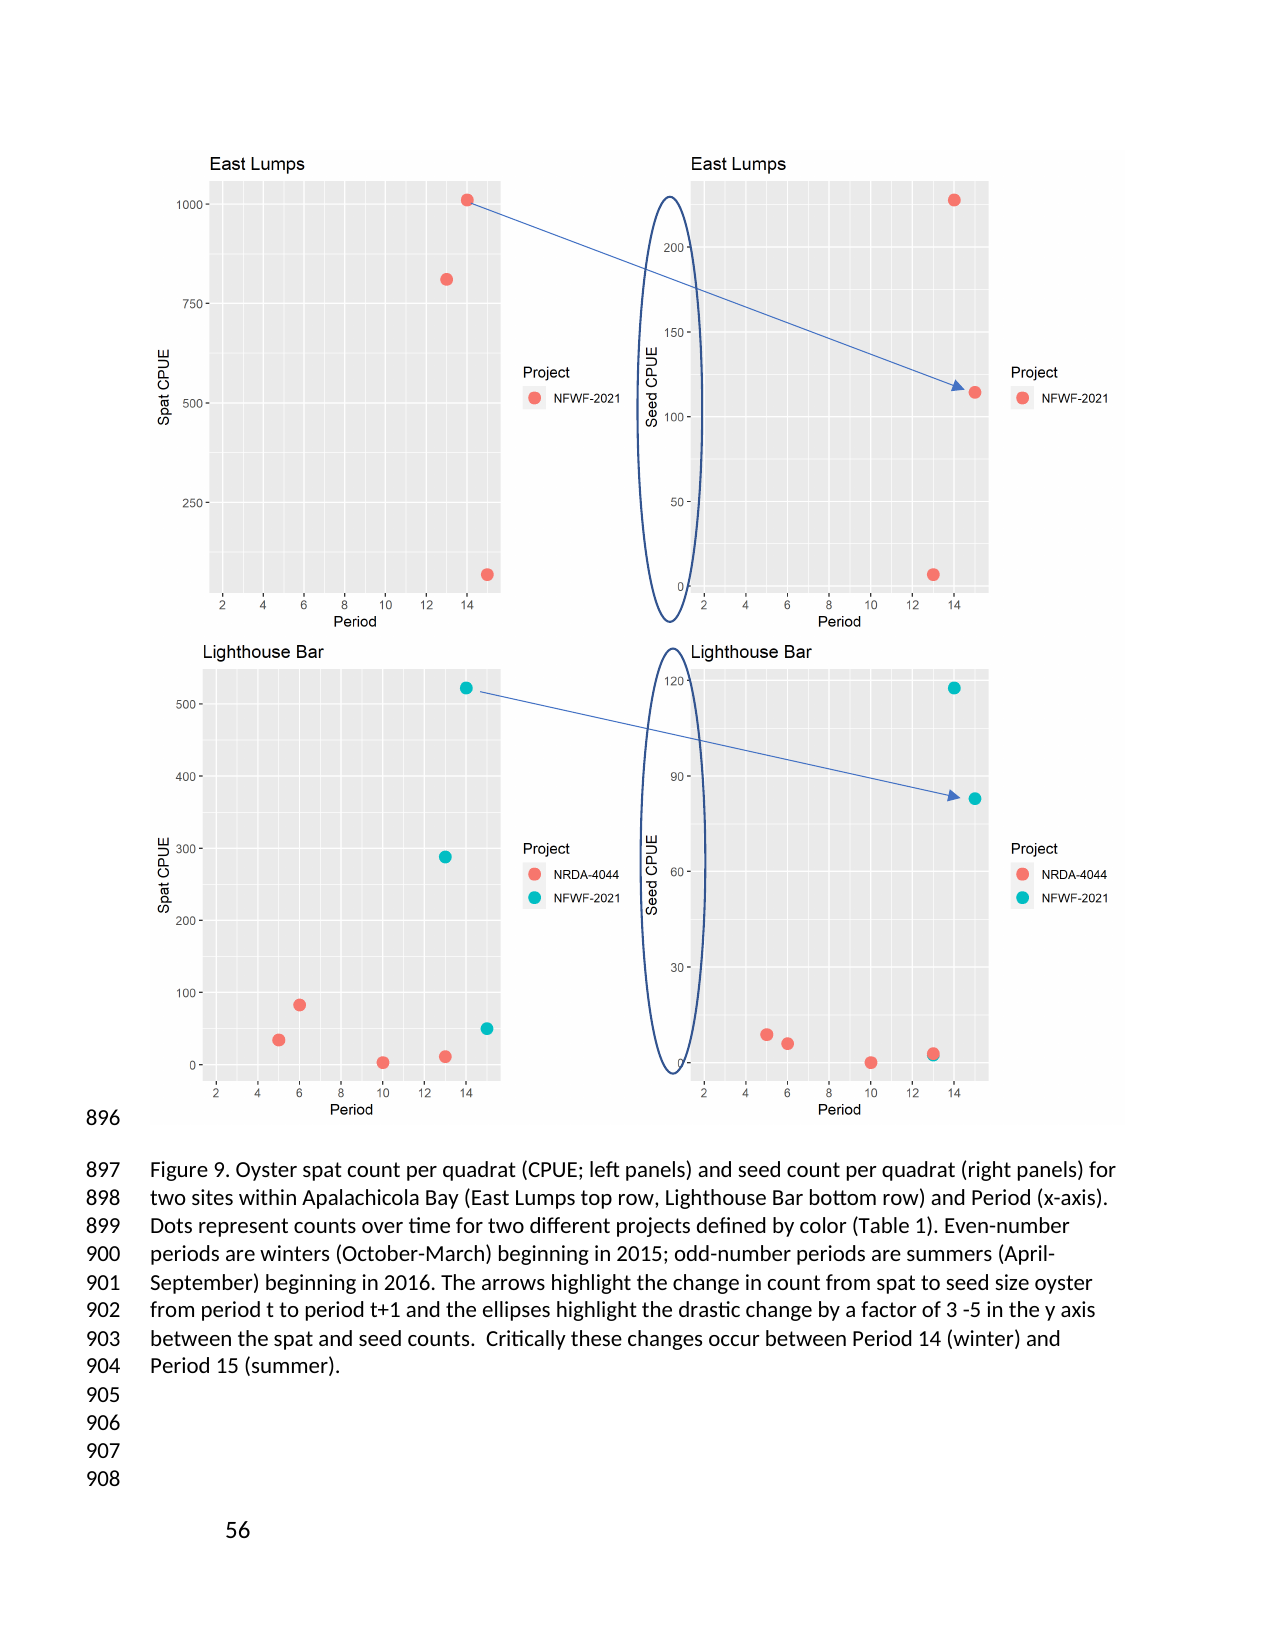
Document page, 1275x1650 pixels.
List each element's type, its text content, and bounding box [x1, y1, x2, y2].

text Figure 9. Oyster spat count per quadrat (CPUE; left panels) and seed count per quadrat (right panels) for two sites within Apalachicola Bay (East Lumps top row, Lighthouse Bar bottom row) and Period (x-axis). Dots represent counts over time for two different projects defined by color (Table 1). Even-number periods are winters (October-March) beginning in 2015; odd-number periods are summers (April-September) beginning in 2016. The arrows highlight the change in count from spat to seed size oyster from period t to period t+1 and the ellipses highlight the drastic change by a factor of 3 -5 in the y axis between the spat and seed counts. Critically these changes occur between Period 14 (winter) and Period 15 (summer). [150, 1156, 1125, 1380]
picture [150, 150, 1125, 1125]
